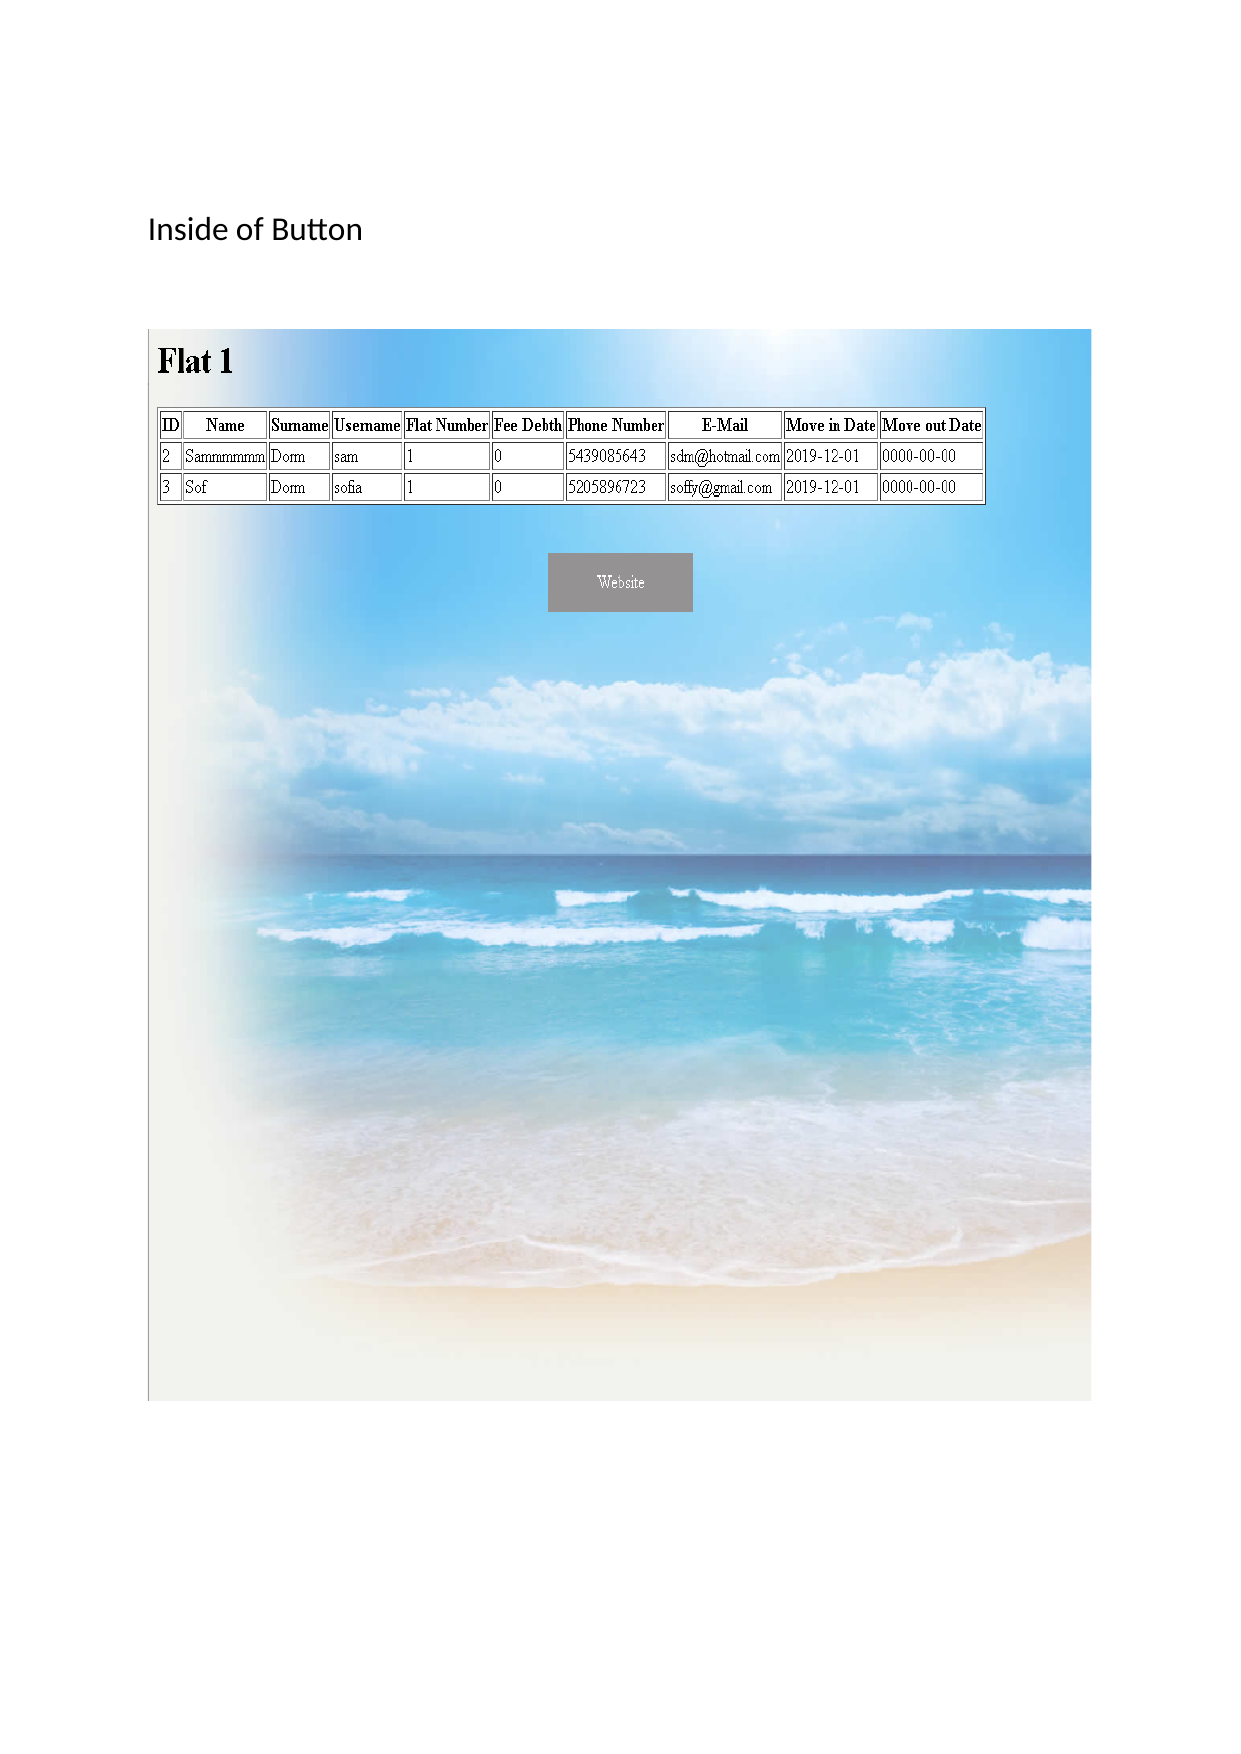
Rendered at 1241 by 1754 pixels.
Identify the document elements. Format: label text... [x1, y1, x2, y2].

picture [147, 329, 1092, 1401]
text Inside of Button [148, 208, 1093, 249]
